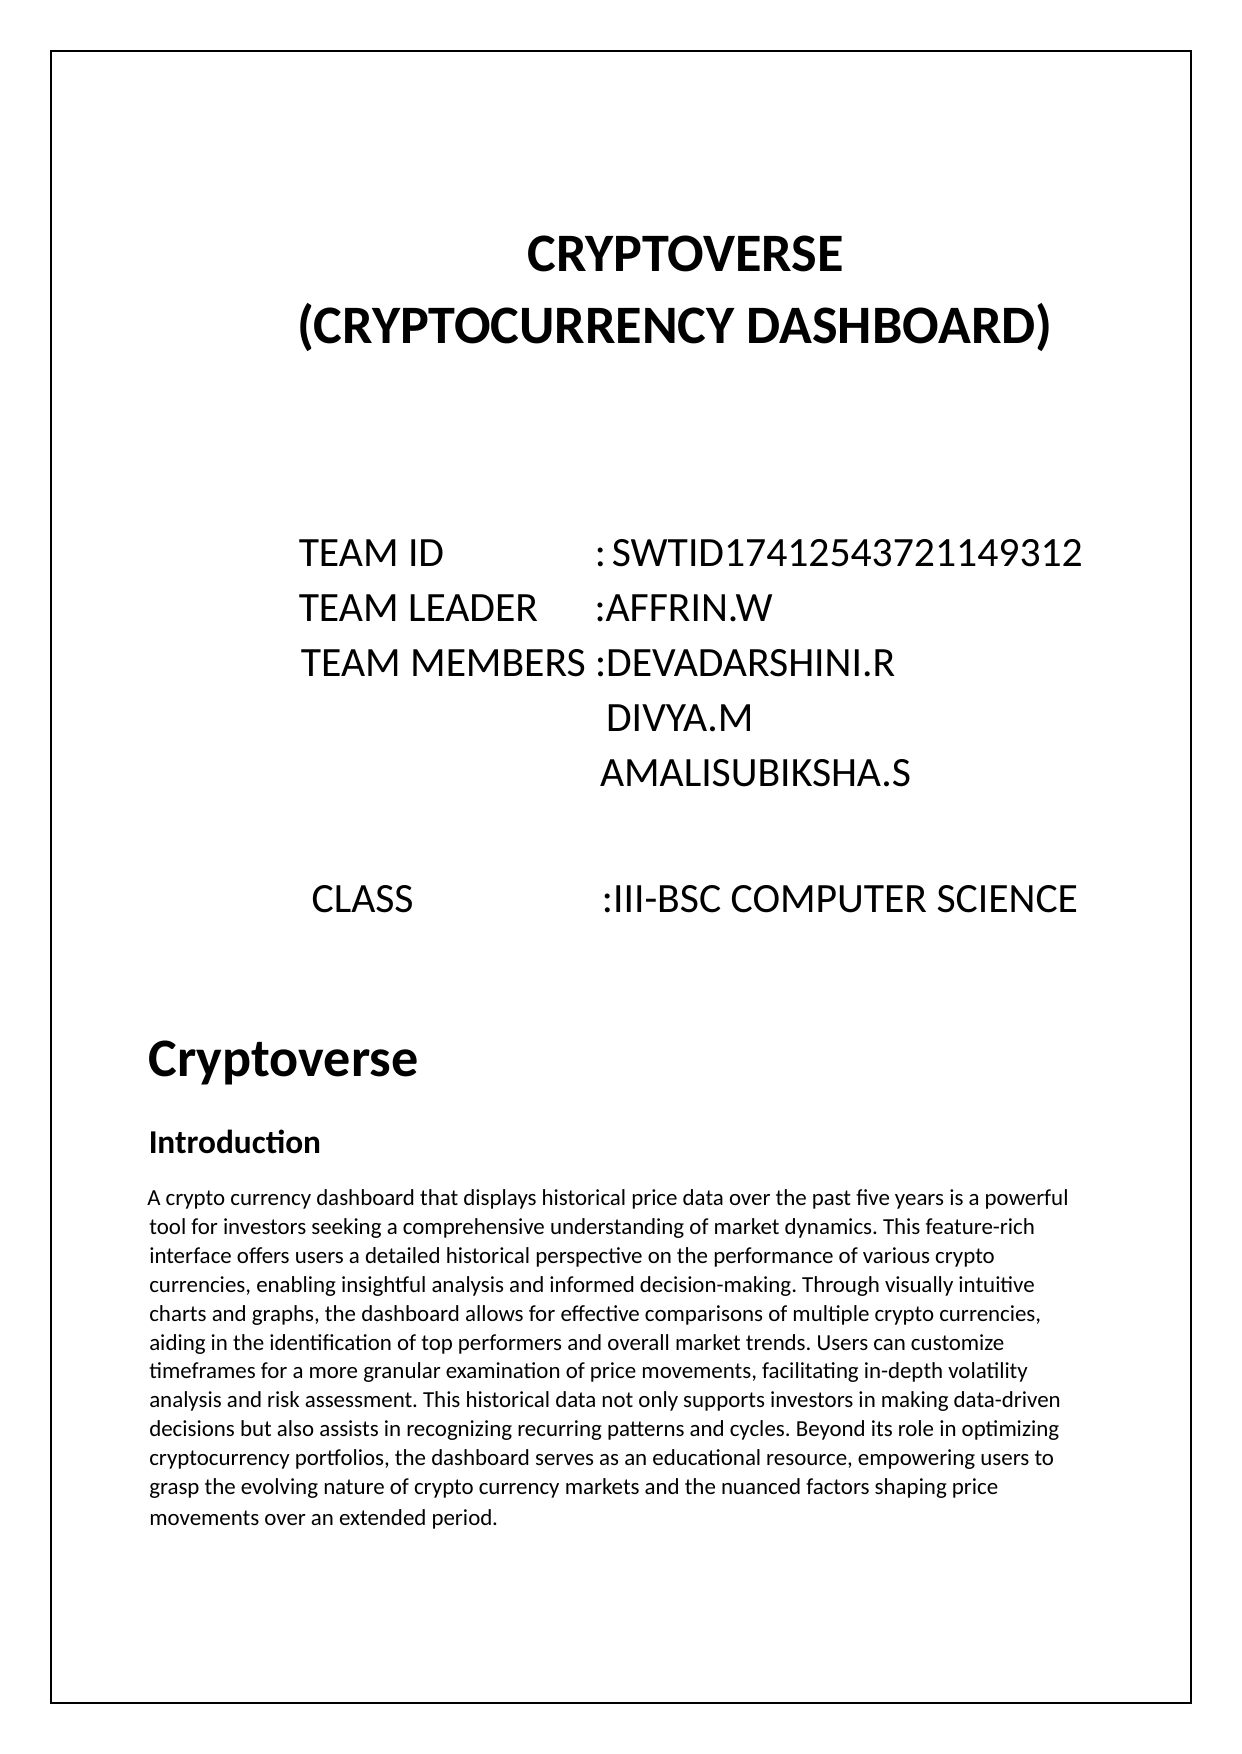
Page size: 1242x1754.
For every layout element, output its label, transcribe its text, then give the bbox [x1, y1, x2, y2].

subtitle Cryptoverse [148, 1024, 1093, 1090]
text AMALISUBIKSHA.S [148, 746, 1156, 797]
text TEAM ID : SWTID17412543721149312 [298, 526, 1202, 577]
text TEAM MEMBERS :DEVADARSHINI.R [150, 636, 1202, 687]
text CRYPTOVERSE [169, 219, 1202, 285]
subtitle (CRYPTOCURRENCY DASHBOARD) [297, 290, 1093, 357]
text DIVYA.M [399, 691, 1202, 742]
text Introduction [148, 1121, 1202, 1161]
text A crypto currency dashboard that displays historical price data over the past five years is a powerful tool for investors seeking a comprehensive understanding of market dynamics. This feature-rich interface offers users a detailed historical perspective on the performance of various crypto currencies, enabling insightful analysis and informed decision-making. Through visually intuitive charts and graphs, the dashboard allows for effective comparisons of multiple crypto currencies, aiding in the identification of top performers and overall market trends. Users can customize timeframes for a more granular examination of price movements, facilitating in-depth volatility analysis and risk assessment. This historical data not only supports investors in making data-driven decisions but also assists in recognizing recurring patterns and cycles. Beyond its role in optimizing cryptocurrency portfolios, the dashboard serves as an educational resource, empowering users to grasp the evolving nature of crypto currency markets and the nuanced factors shaping price movements over an extended period. [147, 1183, 1094, 1531]
text CLASS :III-BSC COMPUTER SCIENCE [148, 872, 1079, 923]
text TEAM LEADER :AFFRIN.W [298, 581, 1202, 632]
